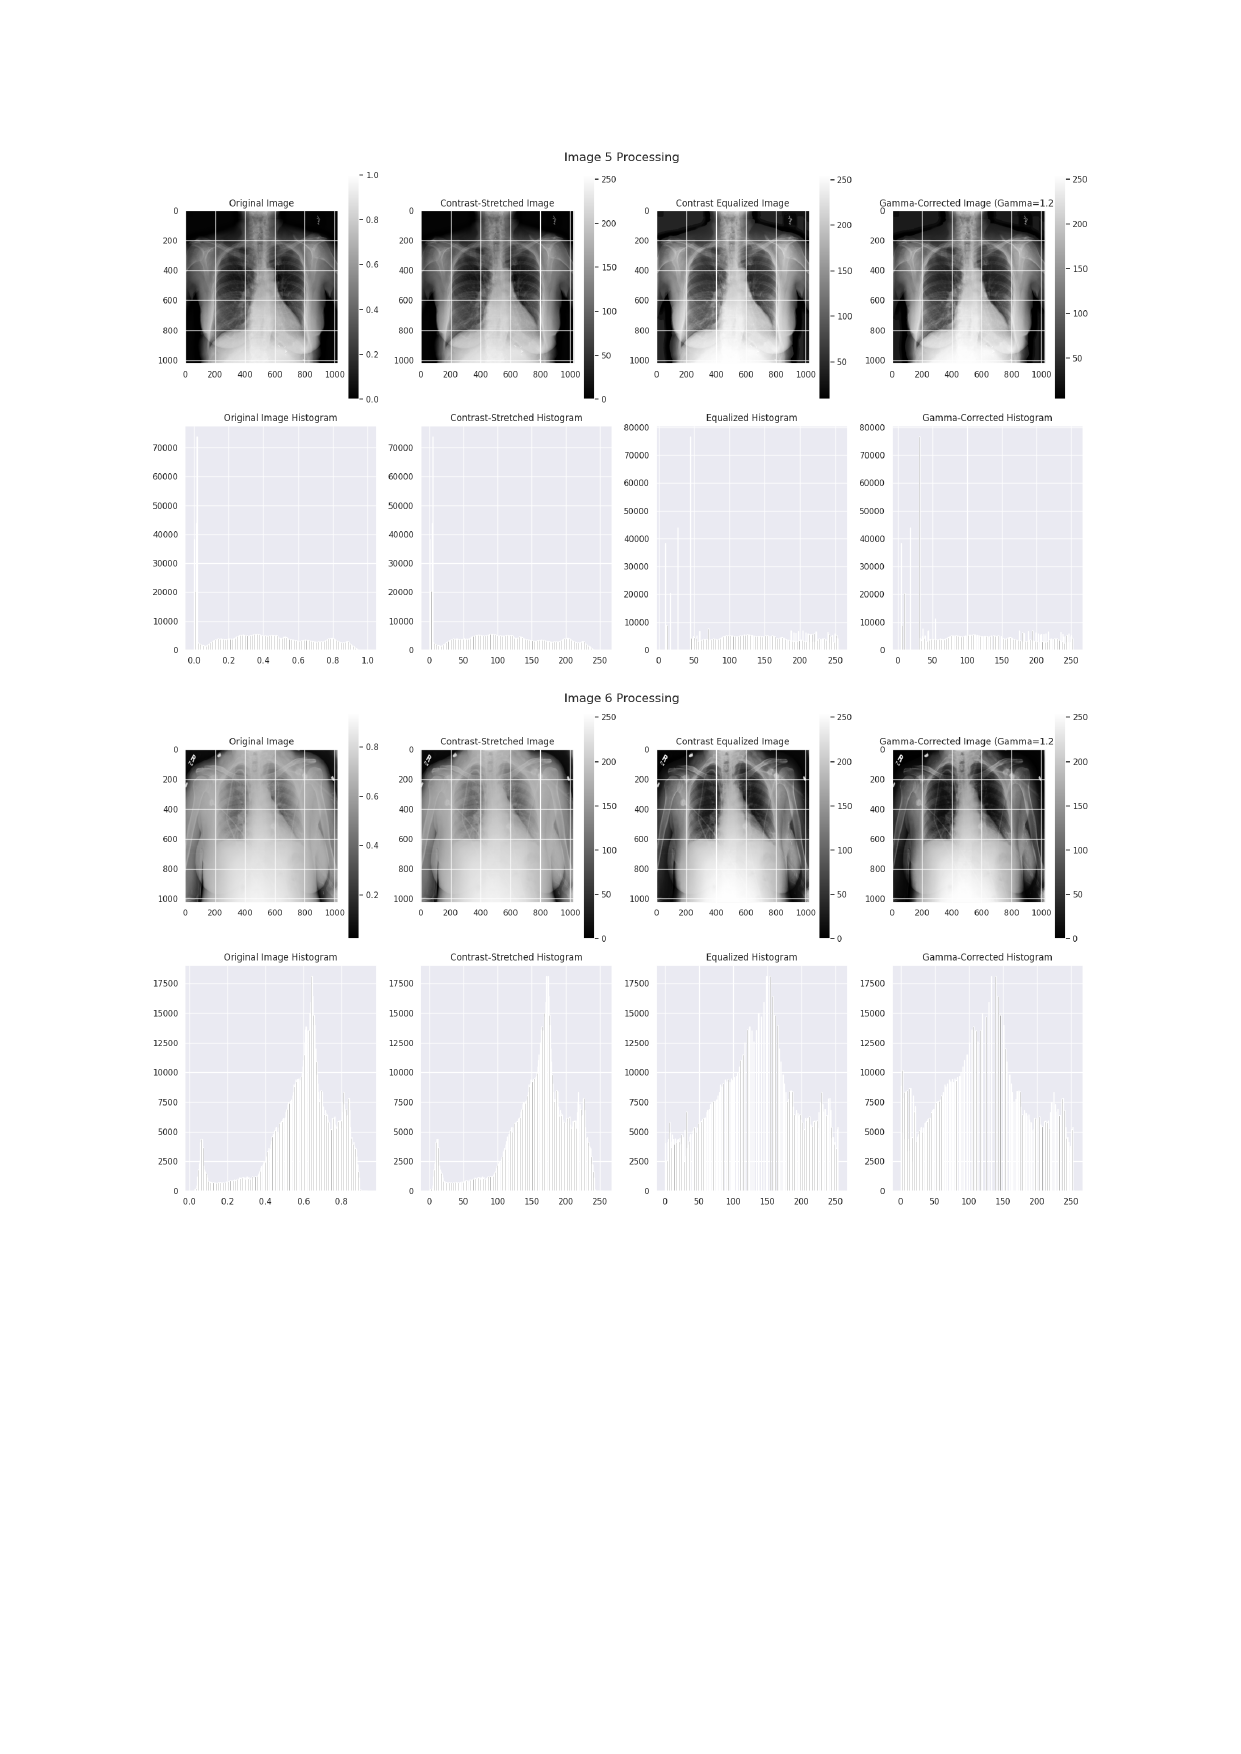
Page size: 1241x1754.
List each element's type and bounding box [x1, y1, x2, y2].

picture [147, 147, 1093, 670]
picture [147, 688, 1093, 1211]
